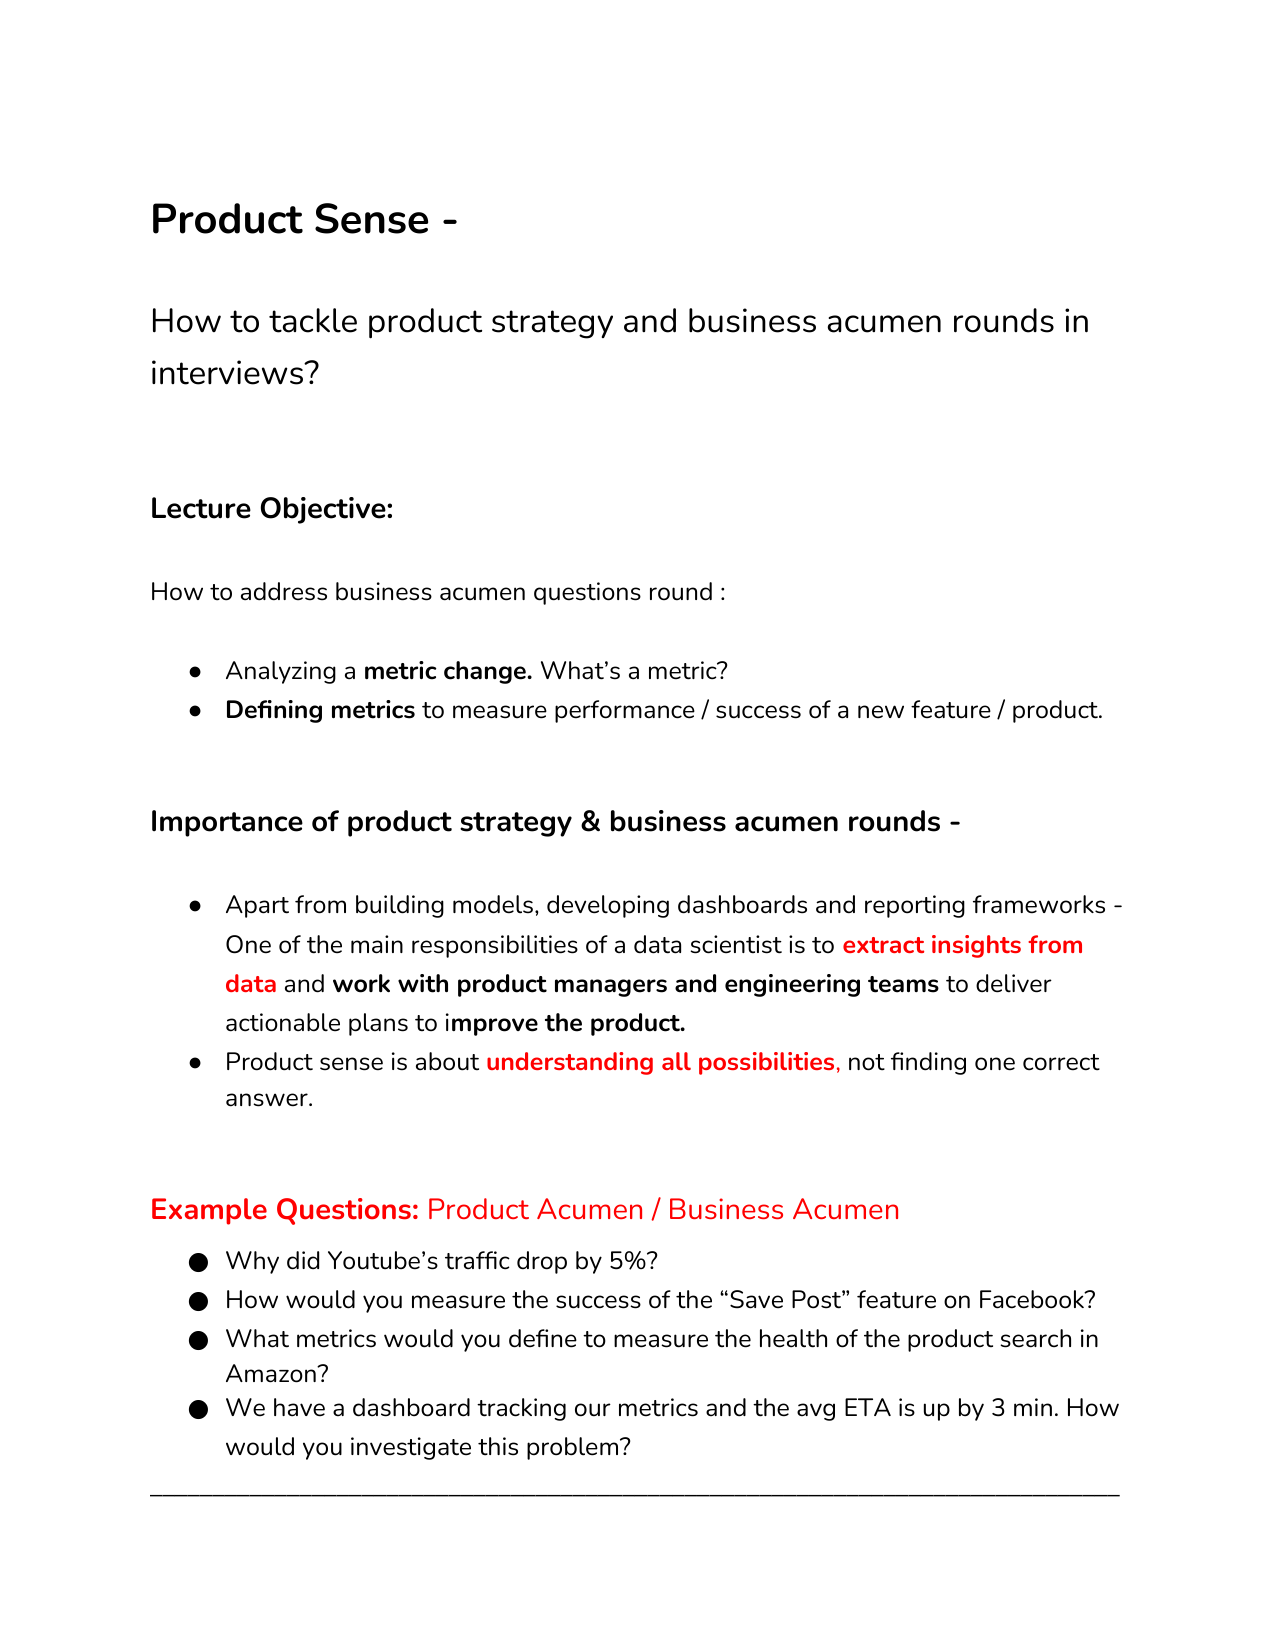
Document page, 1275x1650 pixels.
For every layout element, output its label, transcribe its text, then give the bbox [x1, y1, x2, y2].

list Product sense is about understanding all possibilities, not finding one correct answer. [187, 1045, 1125, 1115]
subtitle Example Questions: Product Acumen / Business Acumen [150, 1190, 1125, 1230]
list We have a dashboard tracking our metrics and the avg ETA is up by 3 min. How would you investigate this problem? [187, 1391, 1125, 1464]
list What metrics would you define to measure the health of the product search in Amazon? [187, 1323, 1125, 1391]
subtitle How to tackle product strategy and business acumen rounds in interviews? [150, 299, 1125, 396]
list Analyzing a metric change. What’s a metric? [187, 654, 1125, 688]
subtitle Importance of product strategy & business acumen rounds - [150, 802, 1125, 842]
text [150, 1469, 1125, 1499]
list Apart from building models, developing dashboards and reporting frameworks - One of the main responsibilities of a data scientist is to extract insights from data and work with product managers and engineering teams to deliver actionable plans to improve the product. [187, 889, 1125, 1040]
list Defining metrics to measure performance / success of a new feature / product. [187, 693, 1125, 727]
list How would you measure the success of the “Save Post” feature on Facebook? [187, 1283, 1125, 1317]
text How to address business acumen questions round : [150, 576, 1125, 609]
list Why did Youtube’s traffic drop by 5%? [187, 1244, 1125, 1278]
subtitle Product Sense - [150, 192, 1125, 248]
subtitle Lecture Objective: [150, 489, 1125, 529]
